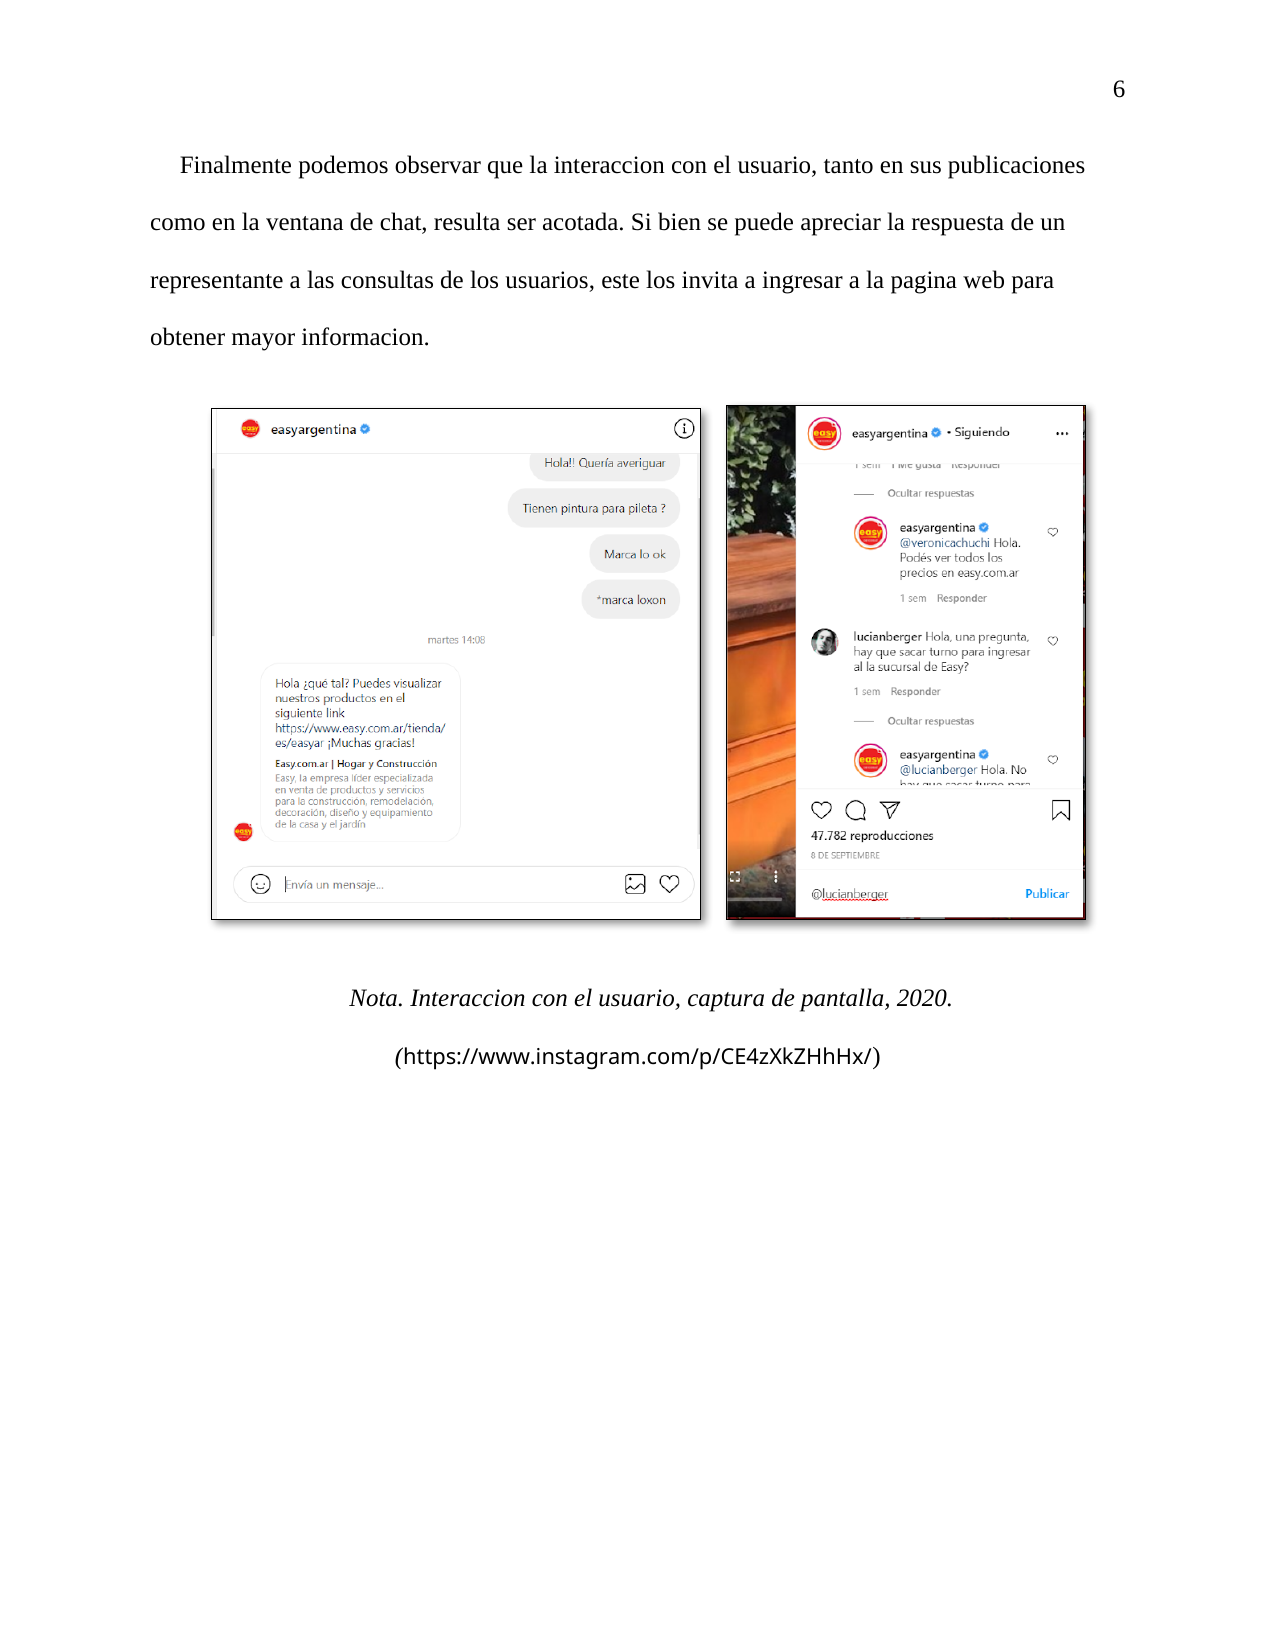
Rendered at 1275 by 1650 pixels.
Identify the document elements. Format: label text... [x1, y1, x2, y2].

text Finalmente podemos observar que la interaccion con el usuario, tanto en sus publicaciones como en la ventana de chat, resulta ser acotada. Si bien se puede apreciar la respuesta de un representante a las consultas de los usuarios, este los invita a ingresar a la pagina web para obtener mayor informacion. [150, 150, 1125, 351]
text Nota. Interaccion con el usuario, captura de pantalla, 2020. (https://www.instagram.com/p/CE4zXkZHhHx/) [150, 983, 1125, 1071]
picture [727, 406, 1085, 919]
picture [212, 409, 700, 919]
